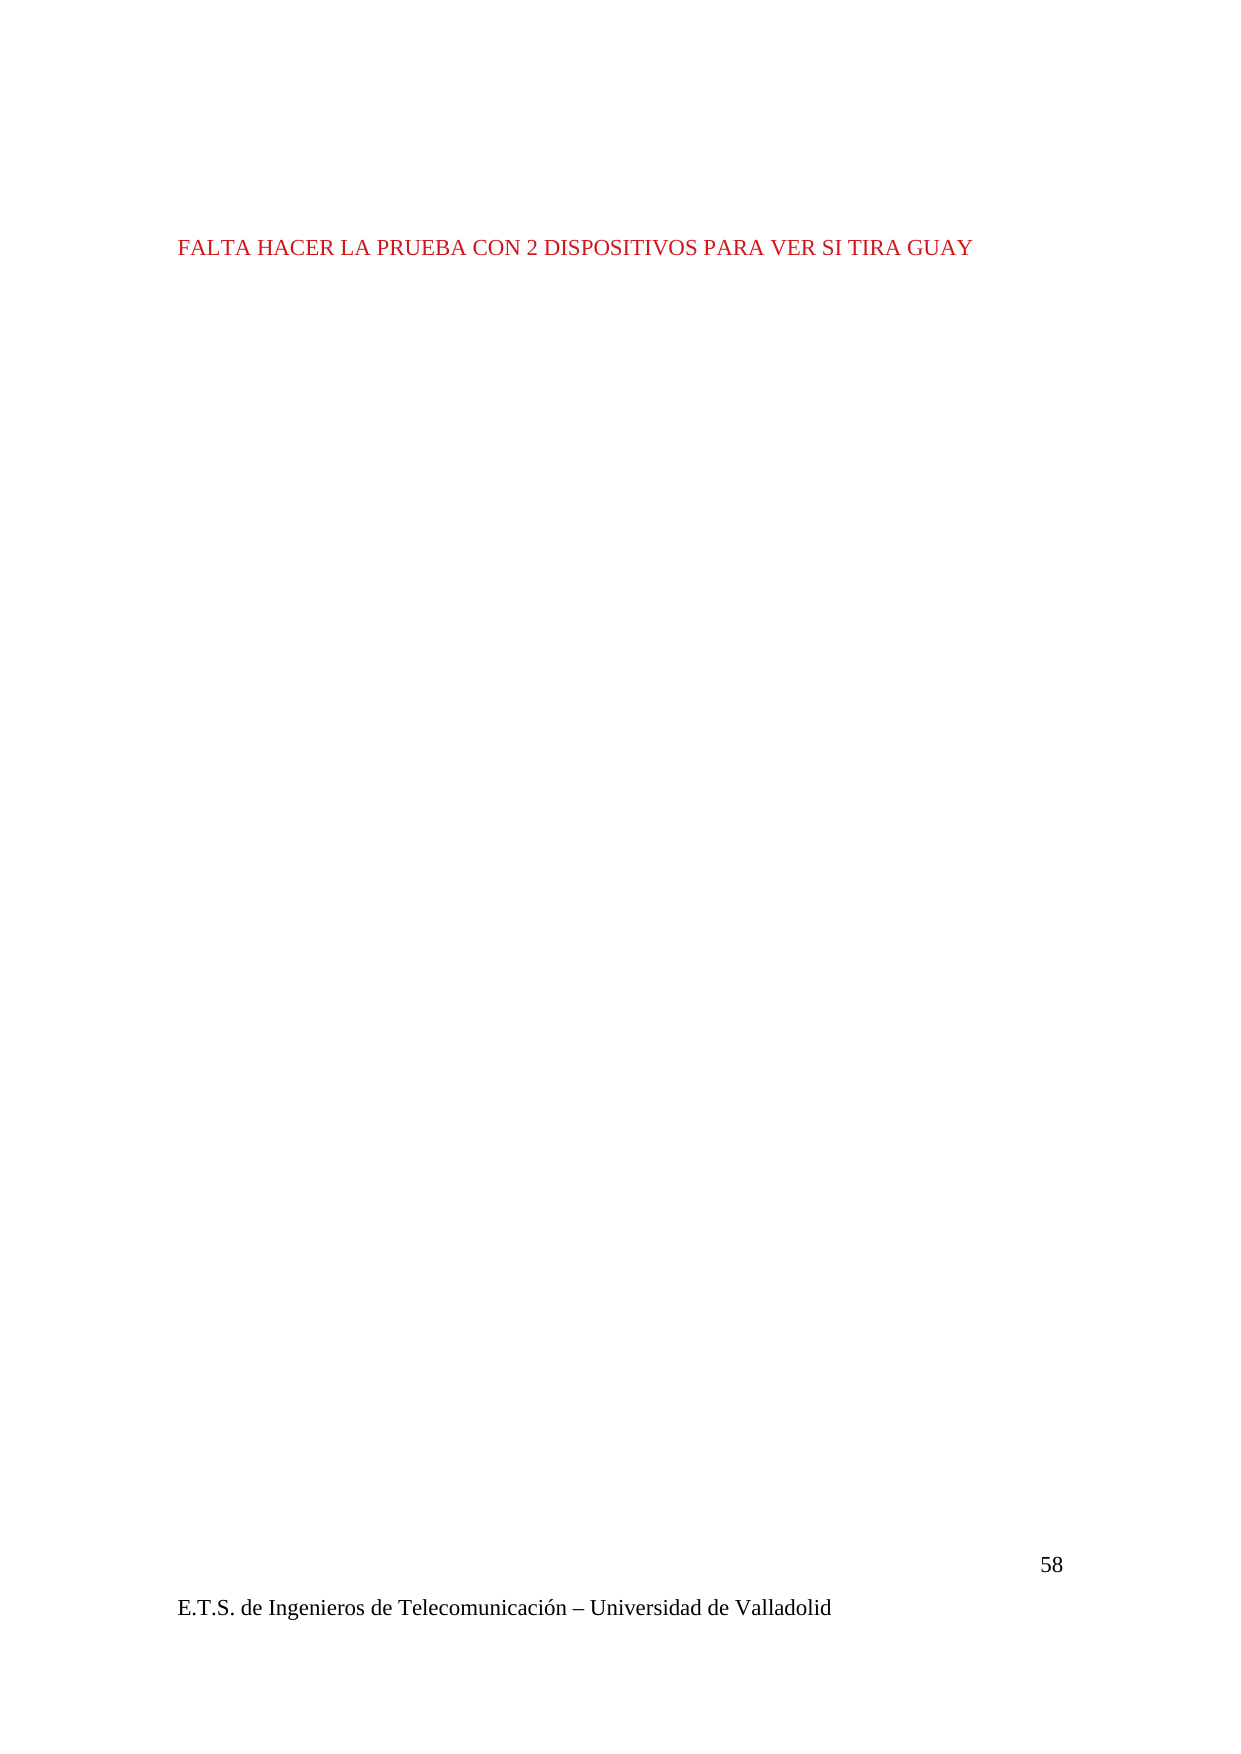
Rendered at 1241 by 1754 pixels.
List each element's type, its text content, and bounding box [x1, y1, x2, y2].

text FALTA HACER LA PRUEBA CON 2 DISPOSITIVOS PARA VER SI TIRA GUAY [177, 234, 1063, 260]
